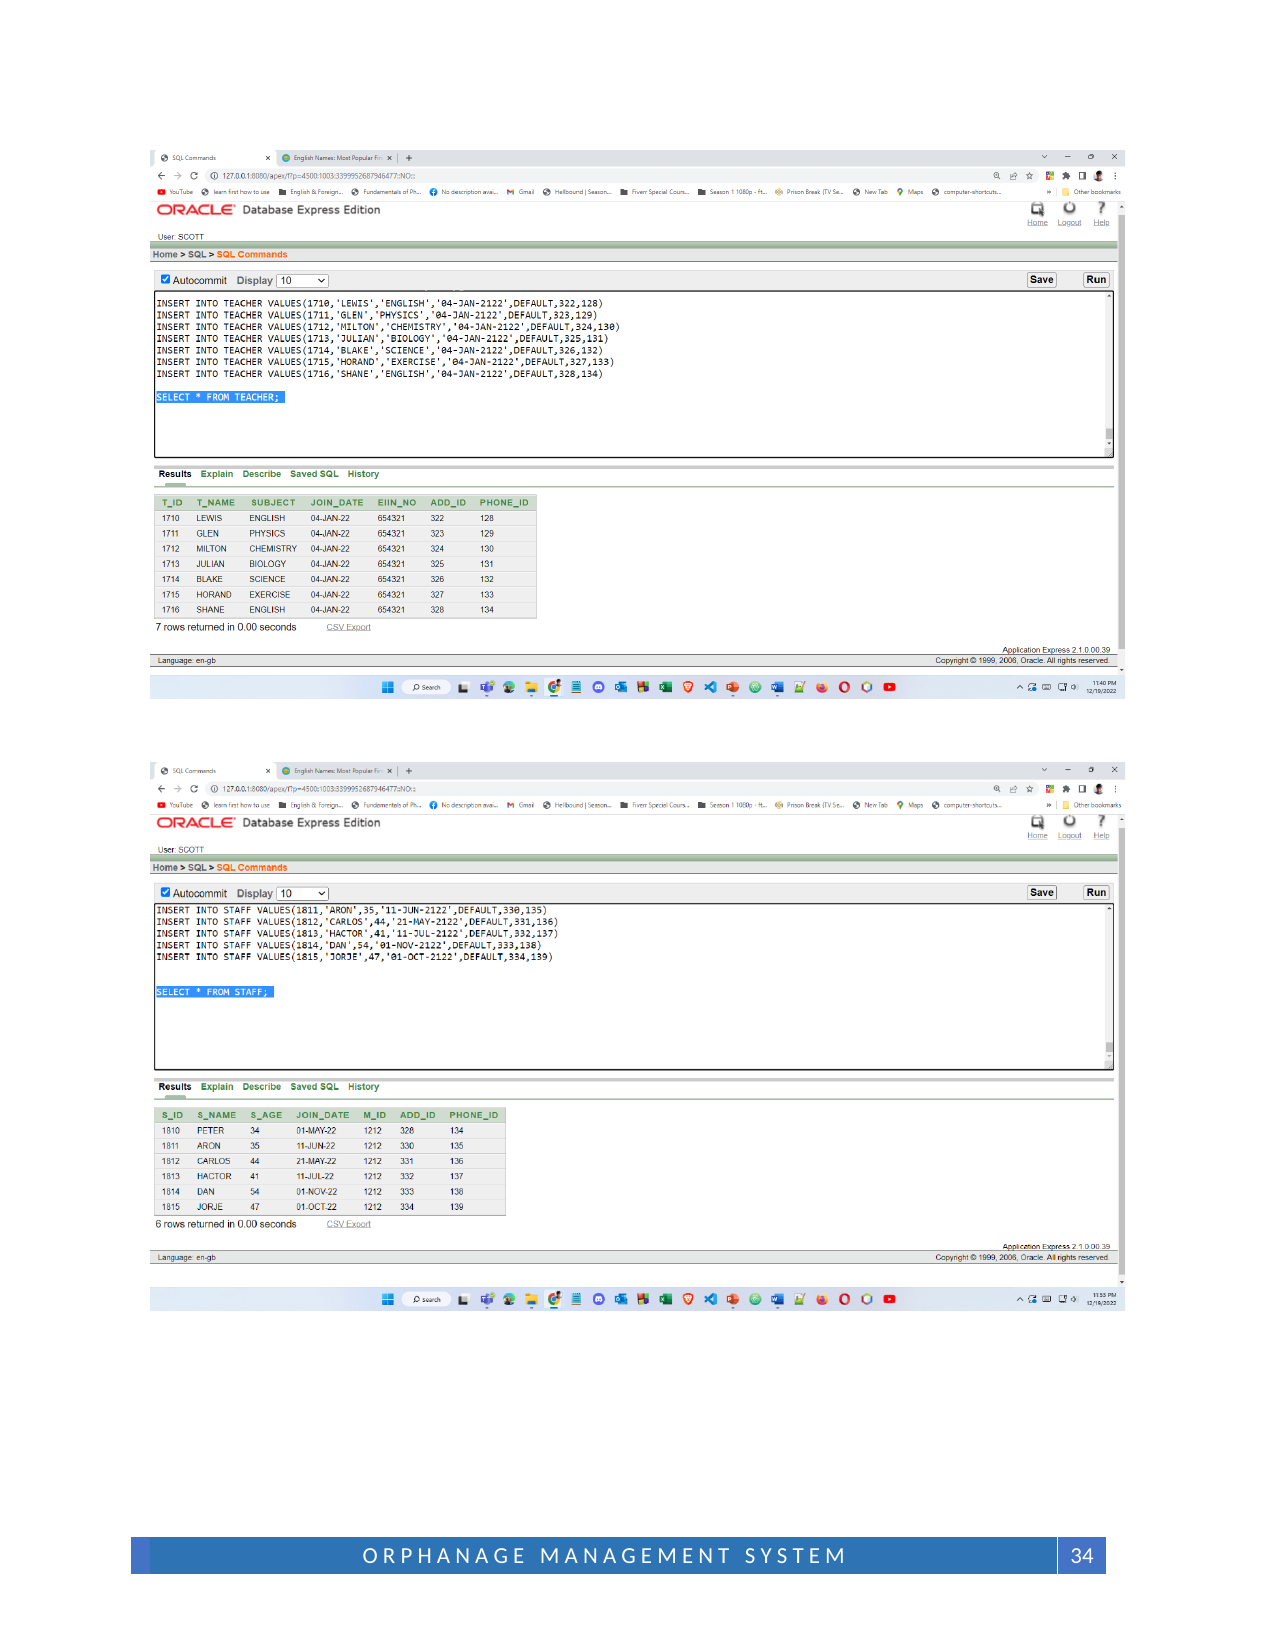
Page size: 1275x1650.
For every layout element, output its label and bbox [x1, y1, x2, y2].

picture [150, 150, 1125, 699]
picture [150, 762, 1125, 1311]
